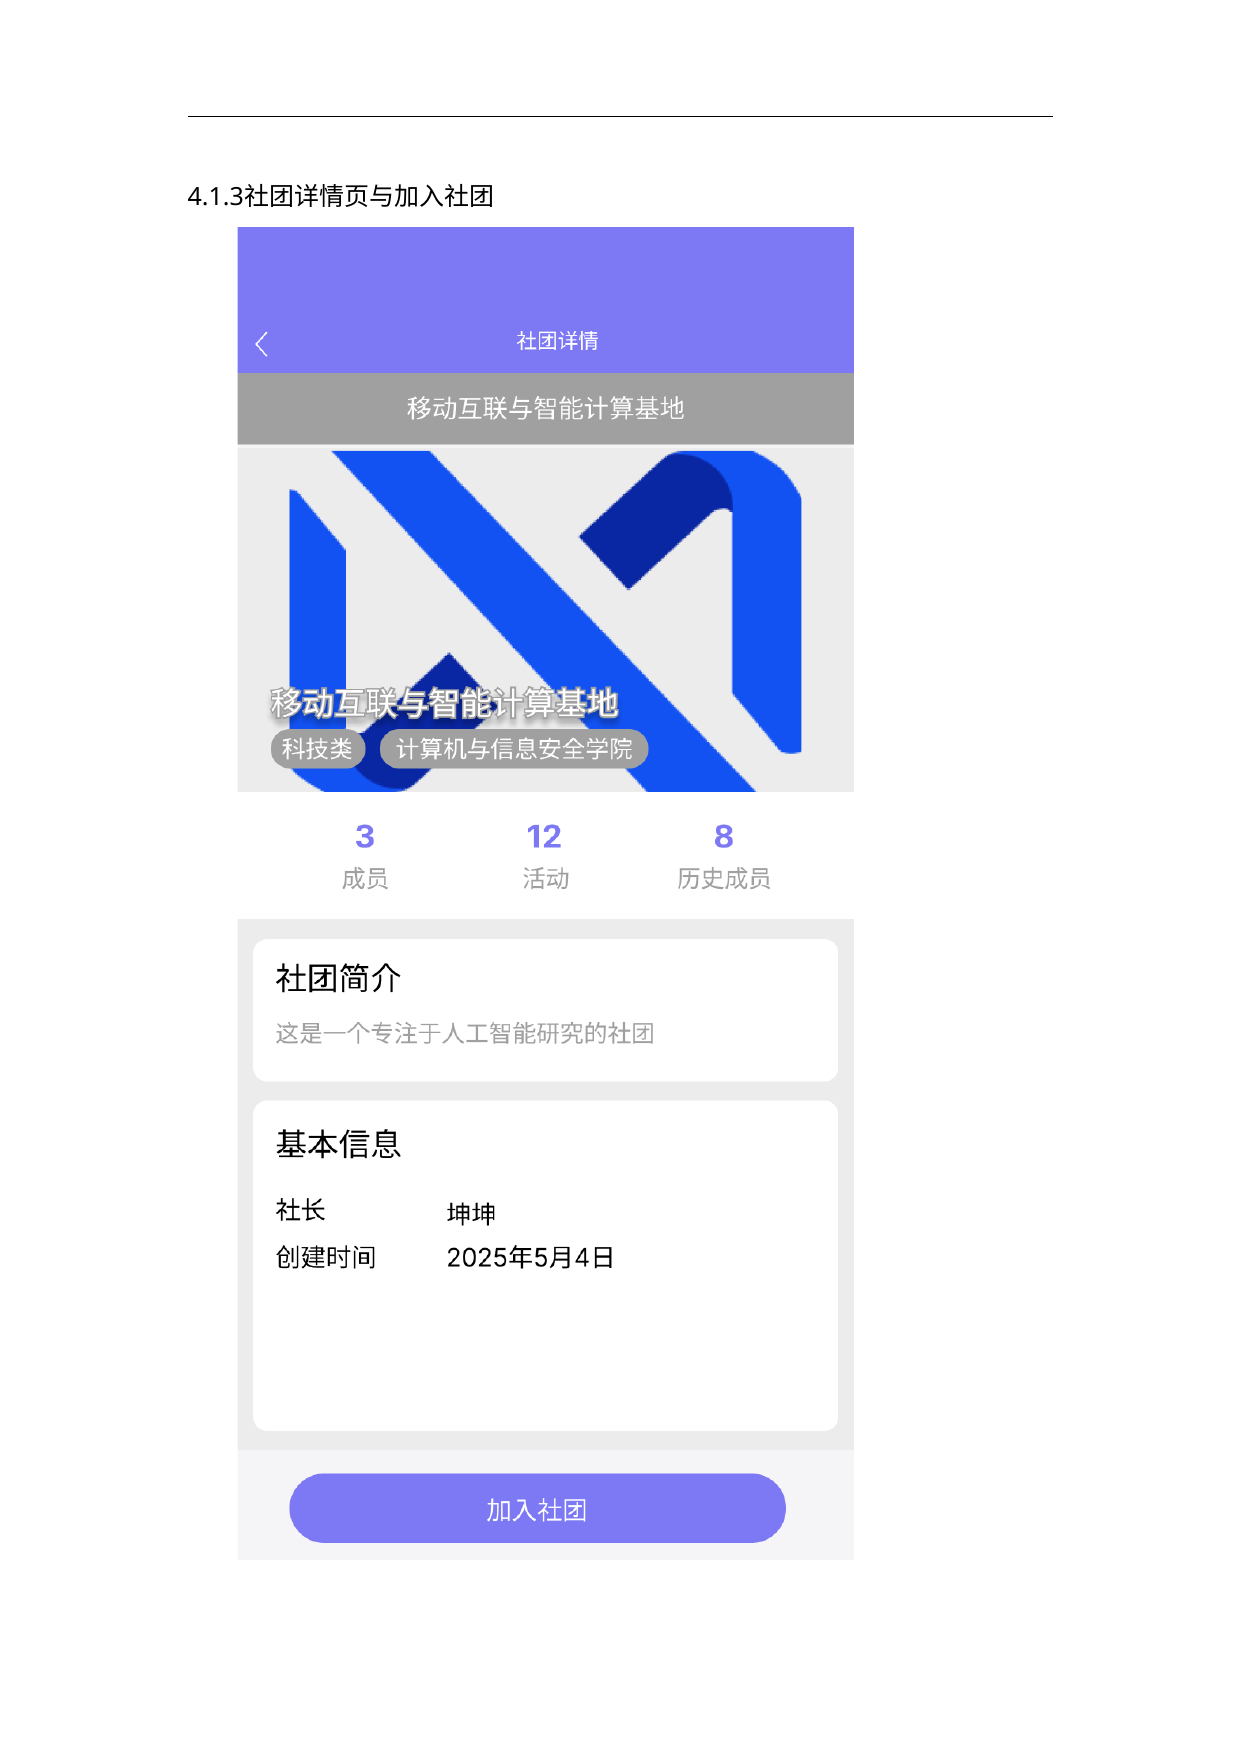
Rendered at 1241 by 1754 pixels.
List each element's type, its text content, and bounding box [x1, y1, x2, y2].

picture [237, 227, 887, 1560]
subtitle 社团详情页与加入社团 [187, 162, 1053, 227]
